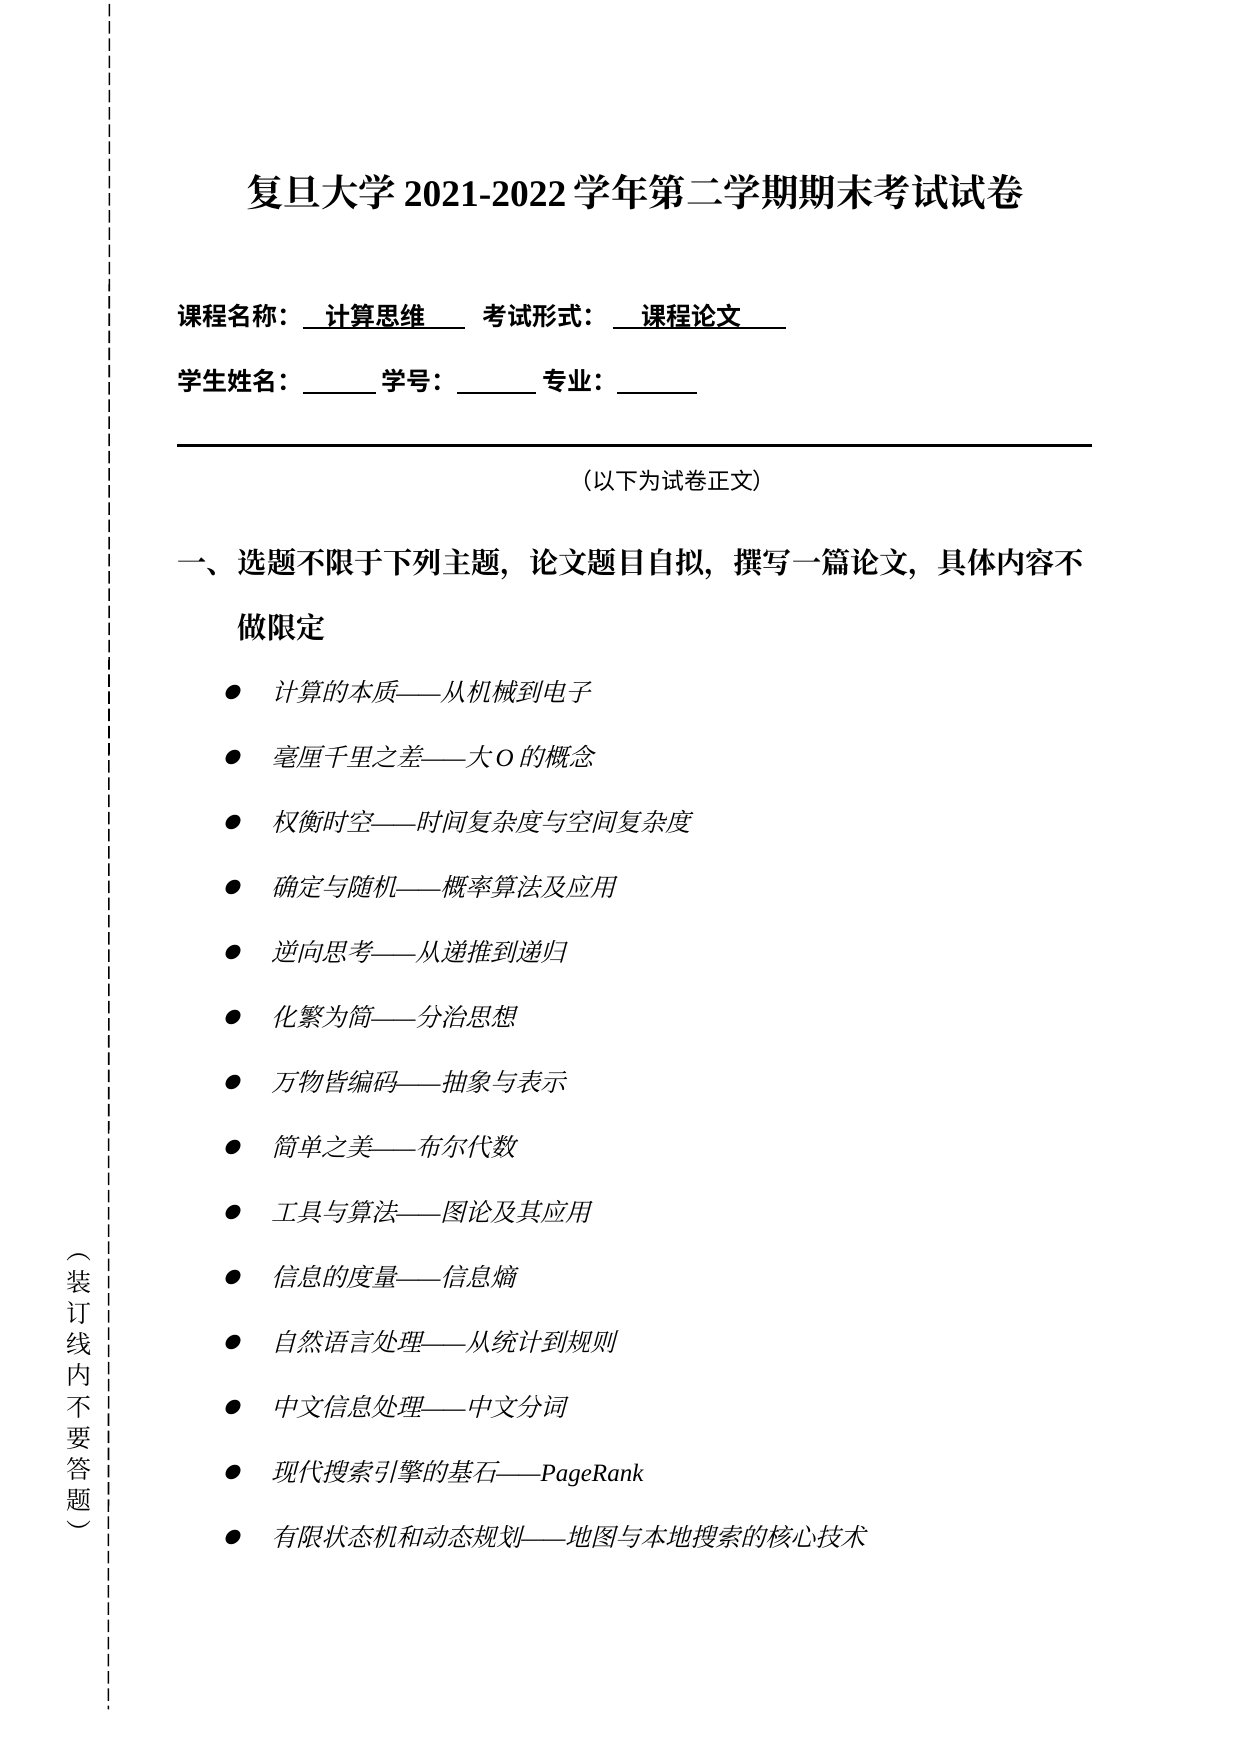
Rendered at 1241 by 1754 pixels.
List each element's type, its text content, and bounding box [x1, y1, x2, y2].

list 确定与随机——概率算法及应用 [221, 853, 1092, 918]
list 化繁为简——分治思想 [221, 983, 1092, 1048]
list 逆向思考——从递推到递归 [221, 918, 1092, 983]
text 学生姓名： 学号： 专业： [177, 347, 1092, 412]
text 复旦大学2021-2022学年第二学期期末考试试卷 [177, 157, 1092, 222]
list 万物皆编码——抽象与表示 [221, 1048, 1092, 1113]
list 有限状态机和动态规划——地图与本地搜索的核心技术 [221, 1503, 1092, 1568]
list 简单之美——布尔代数 [221, 1113, 1092, 1178]
list 选题不限于下列主题，论文题目自拟，撰写一篇论文，具体内容不做限定 [177, 528, 1092, 658]
list 中文信息处理——中文分词 [221, 1373, 1092, 1438]
text 课程名称： 计算思维 考试形式： 课程论文 [177, 282, 1092, 347]
list 工具与算法——图论及其应用 [221, 1178, 1092, 1243]
list 现代搜索引擎的基石——PageRank [221, 1438, 1092, 1503]
list 计算的本质——从机械到电子 [221, 658, 1092, 723]
list 信息的度量——信息熵 [221, 1243, 1092, 1308]
list 权衡时空——时间复杂度与空间复杂度 [221, 788, 1092, 853]
list 自然语言处理——从统计到规则 [221, 1308, 1092, 1373]
list 毫厘千里之差——大O的概念 [221, 723, 1092, 788]
text （以下为试卷正文） [177, 447, 1092, 512]
